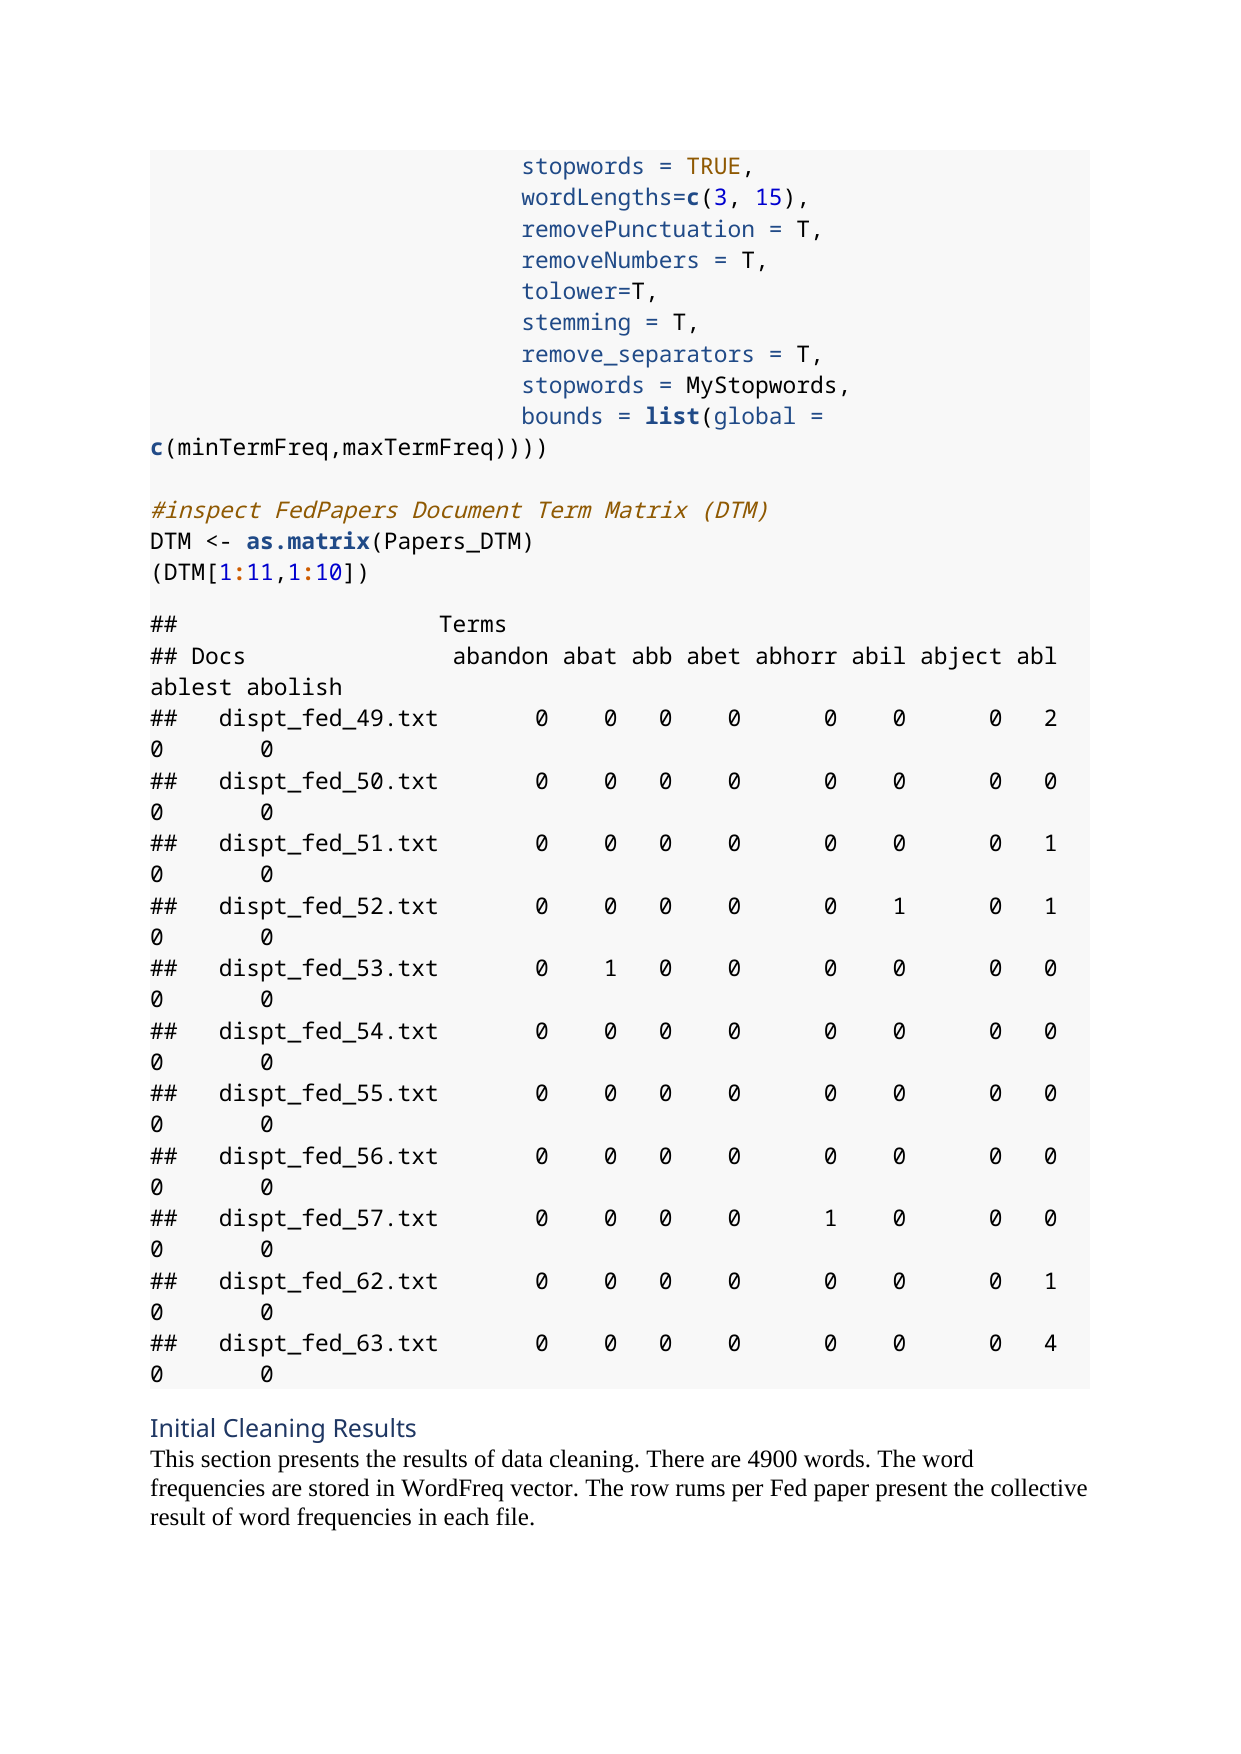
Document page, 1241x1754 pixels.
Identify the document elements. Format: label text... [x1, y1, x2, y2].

subtitle Initial Cleaning Results [150, 1410, 1090, 1444]
text ## Terms ## Docs abandon abat abb abet abhorr abil abject abl ablest abolish ## dispt_fed_49.txt 0 0 0 0 0 0 0 2 0 0 ## dispt_fed_50.txt 0 0 0 0 0 0 0 0 0 0 ## dispt_fed_51.txt 0 0 0 0 0 0 0 1 0 0 ## dispt_fed_52.txt 0 0 0 0 0 1 0 1 0 0 ## dispt_fed_53.txt 0 1 0 0 0 0 0 0 0 0 ## dispt_fed_54.txt 0 0 0 0 0 0 0 0 0 0 ## dispt_fed_55.txt 0 0 0 0 0 0 0 0 0 0 ## dispt_fed_56.txt 0 0 0 0 0 0 0 0 0 0 ## dispt_fed_57.txt 0 0 0 0 1 0 0 0 0 0 ## dispt_fed_62.txt 0 0 0 0 0 0 0 1 0 0 ## dispt_fed_63.txt 0 0 0 0 0 0 0 4 0 0 [150, 608, 1090, 1389]
text This section presents the results of data cleaning. There are 4900 words. The word frequencies are stored in WordFreq vector. The row rums per Fed paper present the collective result of word frequencies in each file. [150, 1444, 1090, 1531]
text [150, 150, 1090, 587]
